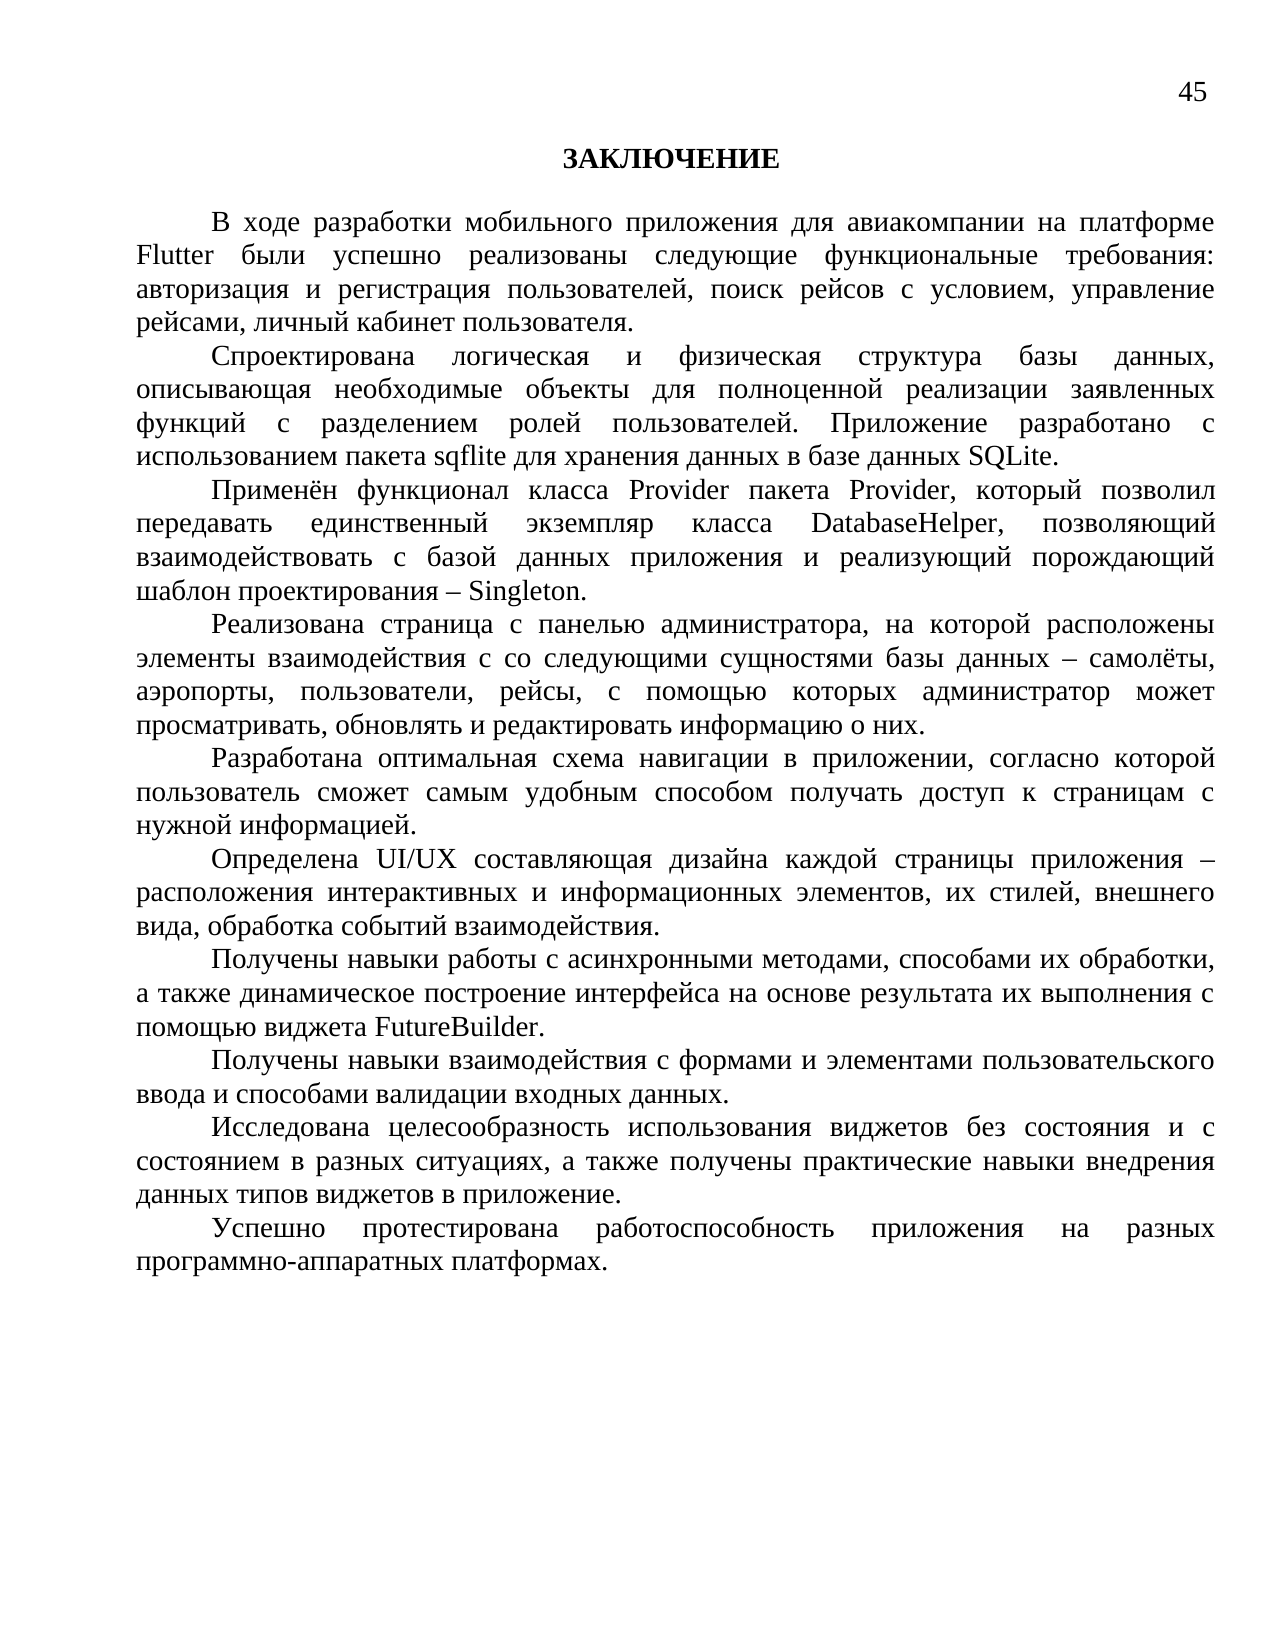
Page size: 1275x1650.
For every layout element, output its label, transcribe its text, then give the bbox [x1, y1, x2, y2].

text В ходе разработки мобильного приложения для авиакомпании на платформе Flutter были успешно реализованы следующие функциональные требования: авторизация и регистрация пользователей, поиск рейсов с условием, управление рейсами, личный кабинет пользователя. [136, 204, 1216, 338]
subtitle ЗАКЛЮЧЕНИЕ [136, 141, 1207, 174]
text Разработана оптимальная схема навигации в приложении, согласно которой пользователь сможет самым удобным способом получать доступ к страницам с нужной информацией. [136, 740, 1216, 841]
text Получены навыки работы с асинхронными методами, способами их обработки, а также динамическое построение интерфейса на основе результата их выполнения с помощью виджета FutureBuilder. [136, 942, 1216, 1042]
text Реализована страница с панелью администратора, на которой расположены элементы взаимодействия с со следующими сущностями базы данных – самолёты, аэропорты, пользователи, рейсы, с помощью которых администратор может просматривать, обновлять и редактировать информацию о них. [136, 606, 1216, 740]
text Применён функционал класса Provider пакета Provider, который позволил передавать единственный экземпляр класса DatabaseHelper, позволяющий взаимодействовать с базой данных приложения и реализующий порождающий шаблон проектирования – Singleton. [136, 472, 1216, 606]
text Спроектирована логическая и физическая структура базы данных, описывающая необходимые объекты для полноценной реализации заявленных функций с разделением ролей пользователей. Приложение разработано с использованием пакета sqflite для хранения данных в базе данных SQLite. [136, 338, 1216, 472]
text Успешно протестирована работоспособность приложения на разных программно-аппаратных платформах. [136, 1210, 1216, 1277]
text Получены навыки взаимодействия с формами и элементами пользовательского ввода и способами валидации входных данных. [136, 1042, 1216, 1109]
text Исследована целесообразность использования виджетов без состояния и с состоянием в разных ситуациях, а также получены практические навыки внедрения данных типов виджетов в приложение. [136, 1109, 1216, 1210]
text Определена UI/UX составляющая дизайна каждой страницы приложения – расположения интерактивных и информационных элементов, их стилей, внешнего вида, обработка событий взаимодействия. [136, 841, 1216, 942]
